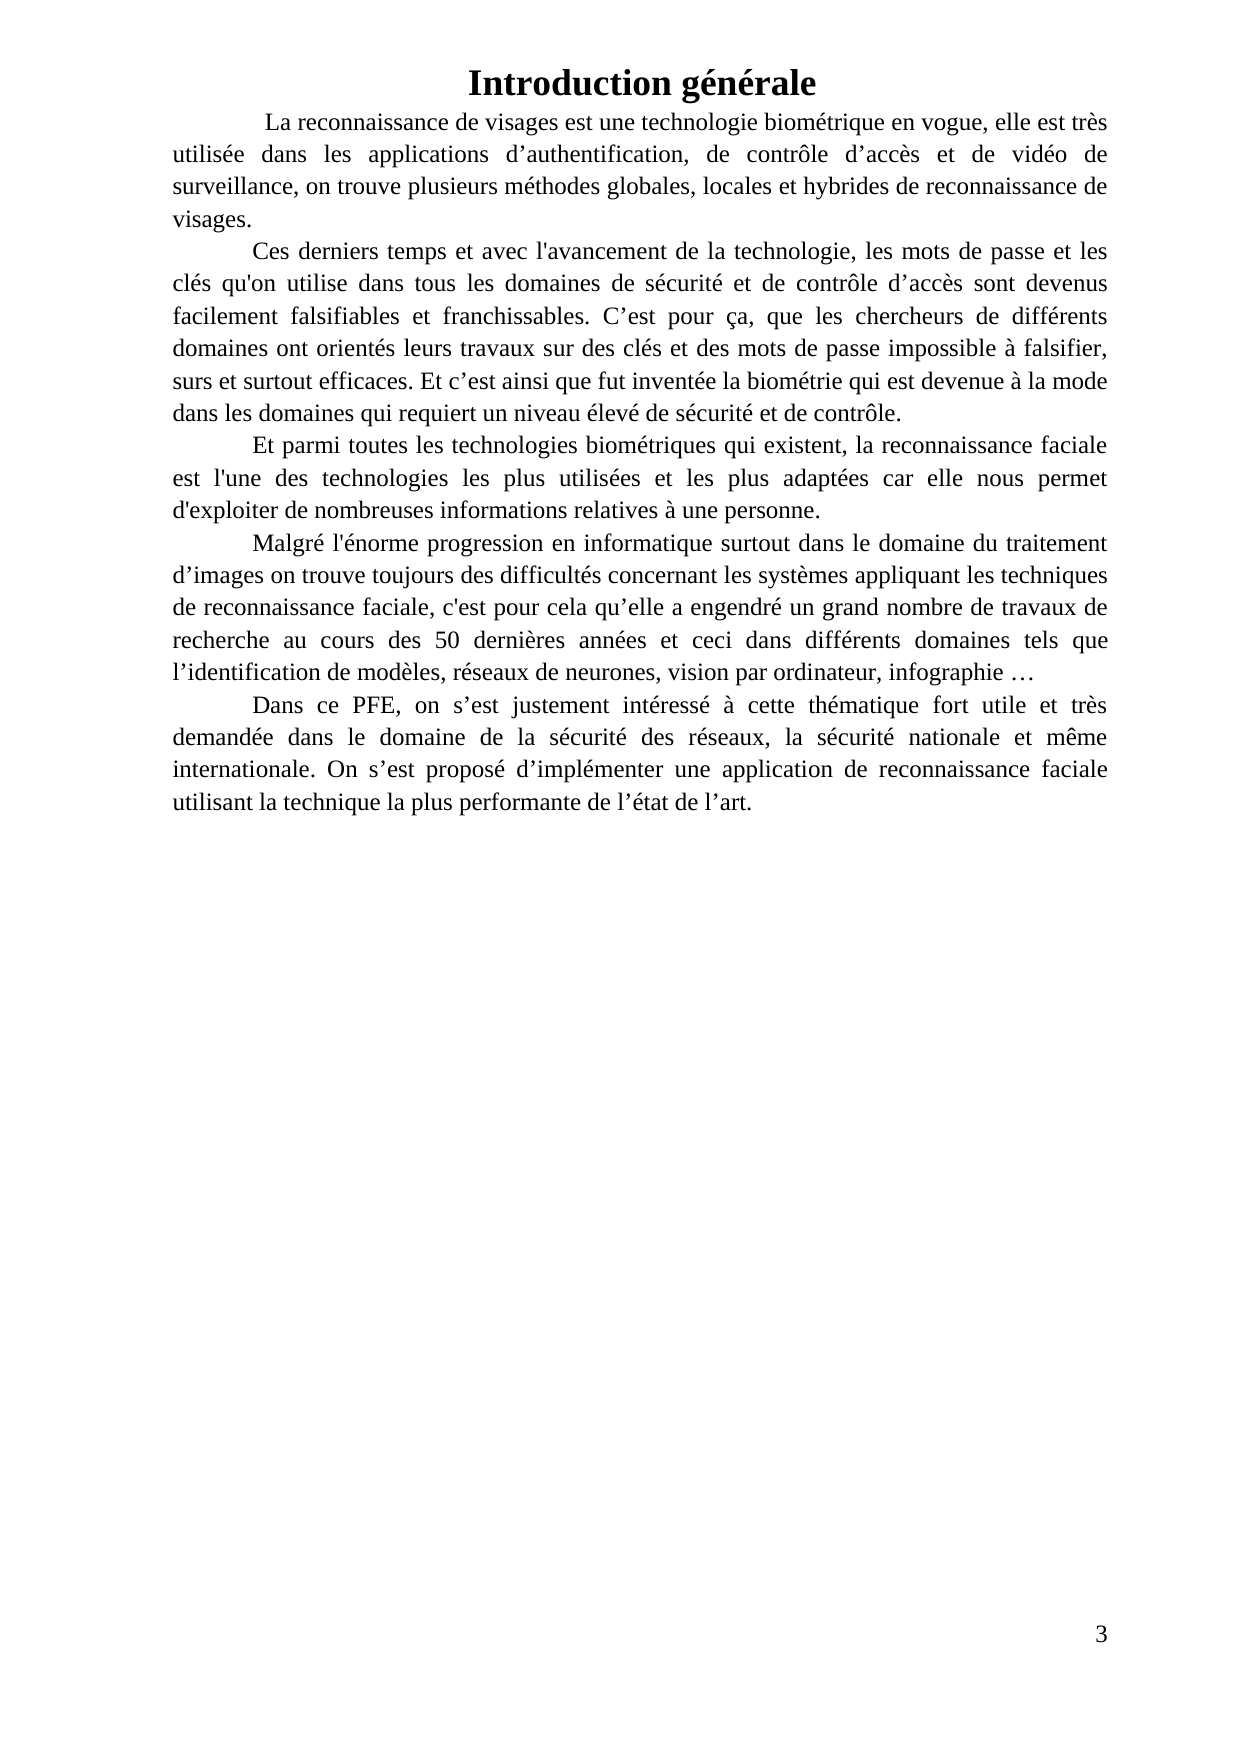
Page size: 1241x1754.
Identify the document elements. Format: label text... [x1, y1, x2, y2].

subtitle Introduction générale [177, 60, 1107, 103]
text Dans ce PFE, on s’est justement intéressé à cette thématique fort utile et très demandée dans le domaine de la sécurité des réseaux, la sécurité nationale et même internationale. On s’est proposé d’implémenter une application de reconnaissance faciale utilisant la technique la plus performante de l’état de l’art. [172, 690, 1109, 816]
text Ces derniers temps et avec l'avancement de la technologie, les mots de passe et les clés qu'on utilise dans tous les domaines de sécurité et de contrôle d’accès sont devenus facilement falsifiables et franchissables. C’est pour ça, que les chercheurs de différents domaines ont orientés leurs travaux sur des clés et des mots de passe impossible à falsifier, surs et surtout efficaces. Et c’est ainsi que fut inventée la biométrie qui est devenue à la mode dans les domaines qui requiert un niveau élevé de sécurité et de contrôle. [172, 236, 1109, 427]
text Et parmi toutes les technologies biométriques qui existent, la reconnaissance faciale est l'une des technologies les plus utilisées et les plus adaptées car elle nous permet d'exploiter de nombreuses informations relatives à une personne. [172, 431, 1109, 524]
text La reconnaissance de visages est une technologie biométrique en vogue, elle est très utilisée dans les applications d’authentification, de contrôle d’accès et de vidéo de surveillance, on trouve plusieurs méthodes globales, locales et hybrides de reconnaissance de visages. [171, 107, 1109, 232]
text Malgré l'énorme progression en informatique surtout dans le domaine du traitement d’images on trouve toujours des difficultés concernant les systèmes appliquant les techniques de reconnaissance faciale, c'est pour cela qu’elle a engendré un grand nombre de travaux de recherche au cours des 50 dernières années et ceci dans différents domaines tels que l’identification de modèles, réseaux de neurones, vision par ordinateur, infographie … [171, 528, 1109, 686]
